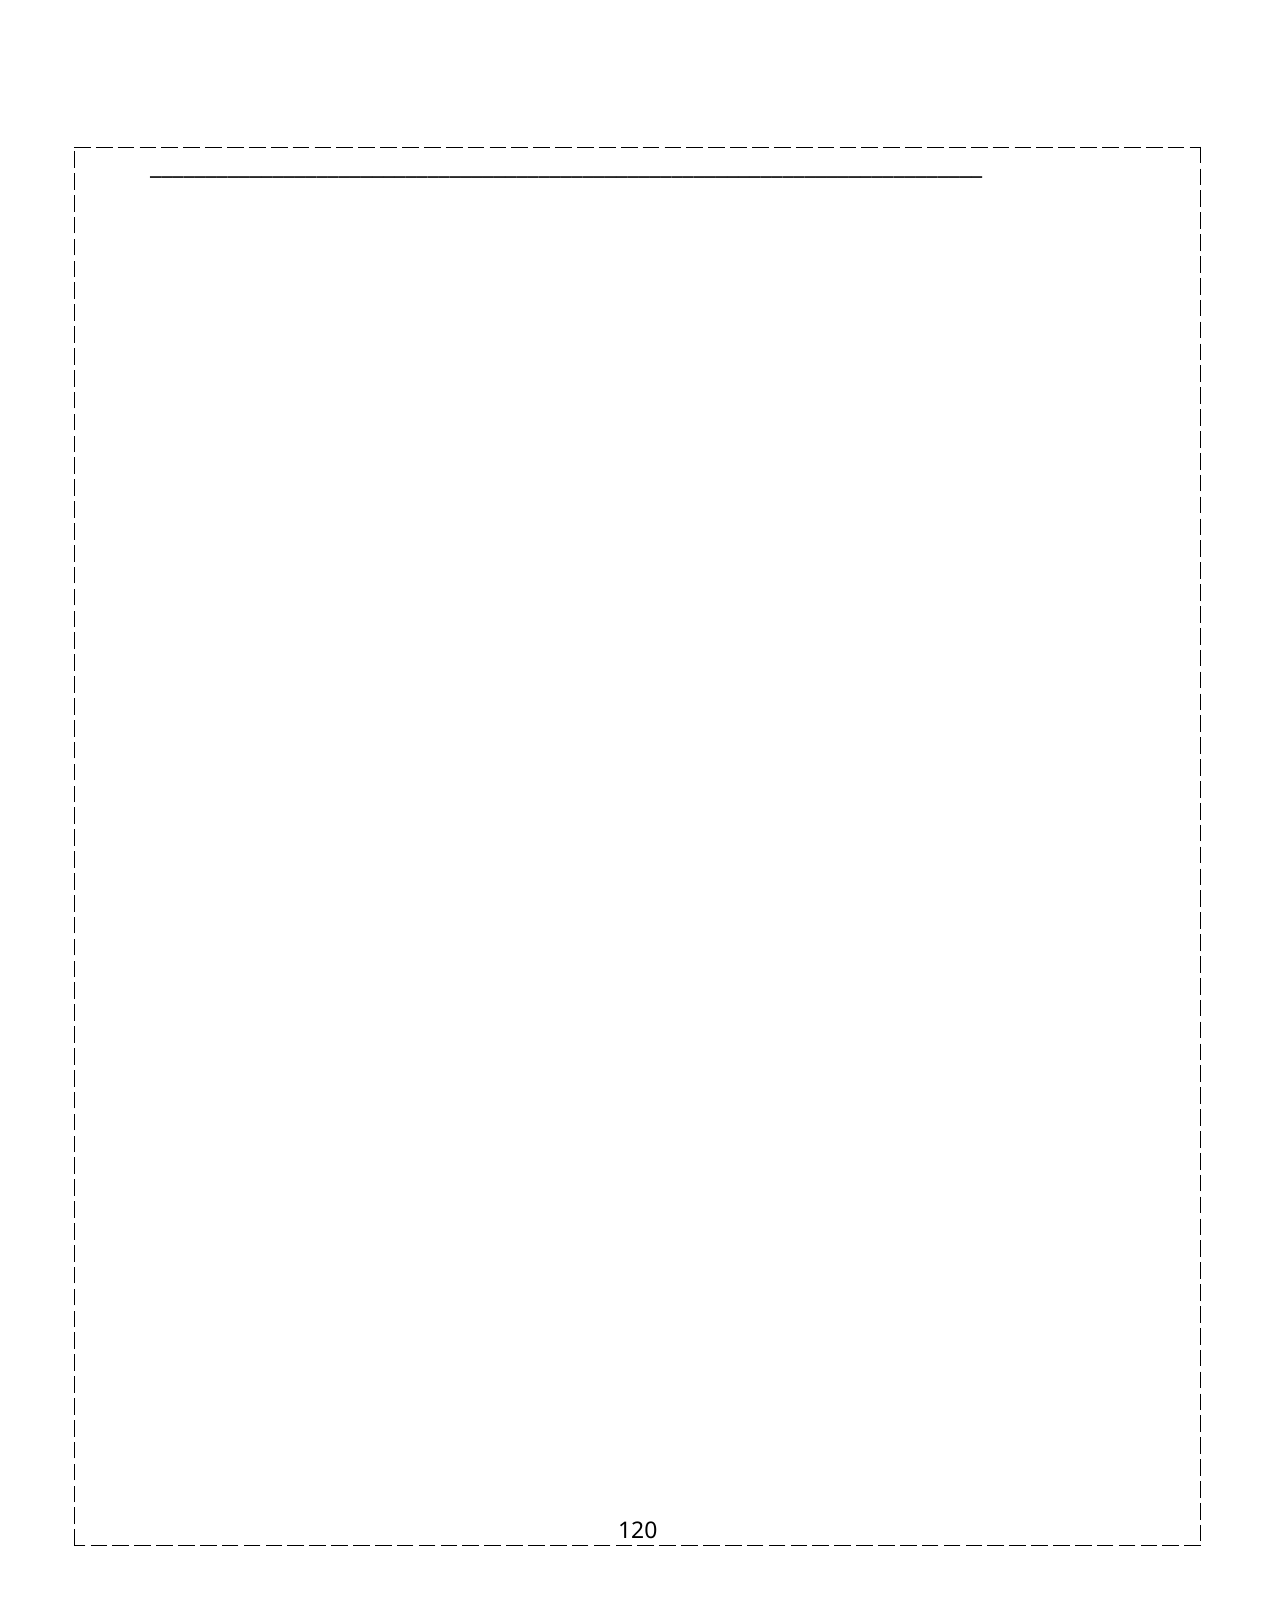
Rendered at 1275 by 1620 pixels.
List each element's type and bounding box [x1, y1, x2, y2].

list [150, 148, 1200, 182]
